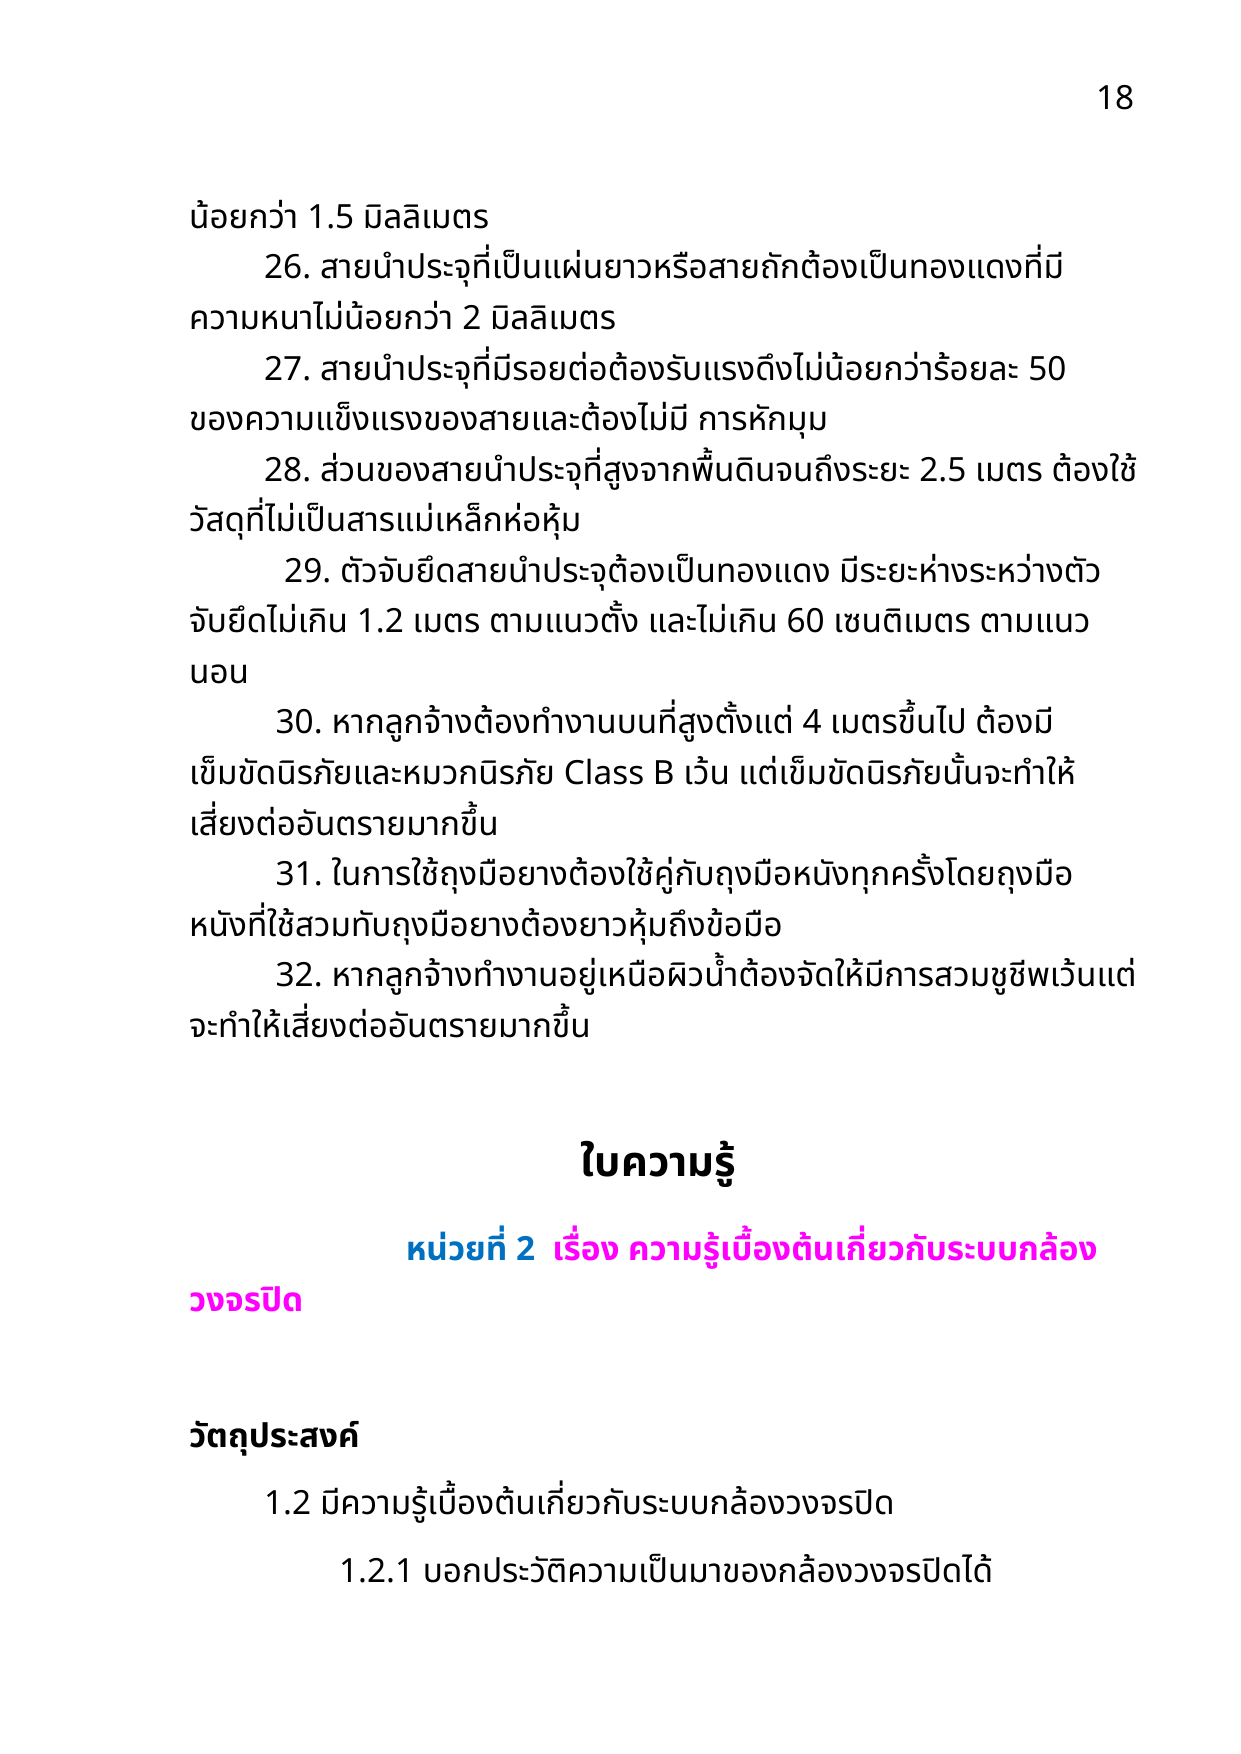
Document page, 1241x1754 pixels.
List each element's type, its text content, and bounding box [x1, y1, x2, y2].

text 32. หากลูกจ้างทำงานอยู่เหนือผิวน้ำต้องจัดให้มีการสวมชูชีพเว้นแต่จะทำให้เสี่ยงต่ออันตรายมากขึ้น [189, 951, 1145, 1052]
text 28. ส่วนของสายนําประจุที่สูงจากพื้นดินจนถึงระยะ 2.5 เมตร ต้องใช้วัสดุที่ไม่เป็นสารแม่เหล็กห่อหุ้ม [189, 446, 1164, 547]
text 1.2 มีความรู้เบื้องต้นเกี่ยวกับระบบกล้องวงจรปิด [189, 1479, 1124, 1530]
text ใบความรู้ [559, 1132, 1239, 1195]
text 30. หากลูกจ้างต้องทำงานบนที่สูงตั้งแต่ 4 เมตรขึ้นไป ต้องมีเข็มขัดนิรภัยและหมวกนิรภัย Class B เว้น แต่เข็มขัดนิรภัยนั้นจะทำให้เสี่ยงต่ออันตรายมากขึ้น [189, 698, 1124, 850]
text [189, 193, 1124, 243]
text 27. สายนําประจุที่มีรอยต่อต้องรับแรงดึงไม่น้อยกว่าร้อยละ 50 ของความแข็งแรงของสายและต้องไม่มี การหักมุม [189, 344, 1124, 446]
text 29. ตัวจับยึดสายนําประจุต้องเป็นทองแดง มีระยะห่างระหว่างตัวจับยึดไม่เกิน 1.2 เมตร ตามแนวตั้ง และไม่เกิน 60 เซนติเมตร ตามแนวนอน [189, 547, 1124, 698]
text 31. ในการใช้ถุงมือยางต้องใช้คู่กับถุงมือหนังทุกครั้งโดยถุงมือหนังที่ใช้สวมทับถุงมือยางต้องยาวหุ้มถึงข้อมือ [189, 850, 1124, 951]
text 1.2.1 บอกประวัติความเป็นมาของกล้องวงจรปิดได้ [189, 1546, 1124, 1597]
text 26. สายนําประจุที่เป็นแผ่นยาวหรือสายถักต้องเป็นทองแดงที่มีความหนาไม่น้อยกว่า 2 มิลลิเมตร [189, 243, 1124, 344]
text หน่วยที่ 2 เรื่อง ความรู้เบื้องต้นเกี่ยวกับระบบกล้องวงจรปิด [189, 1225, 1124, 1326]
text วัตถุประสงค์ [189, 1412, 1124, 1462]
